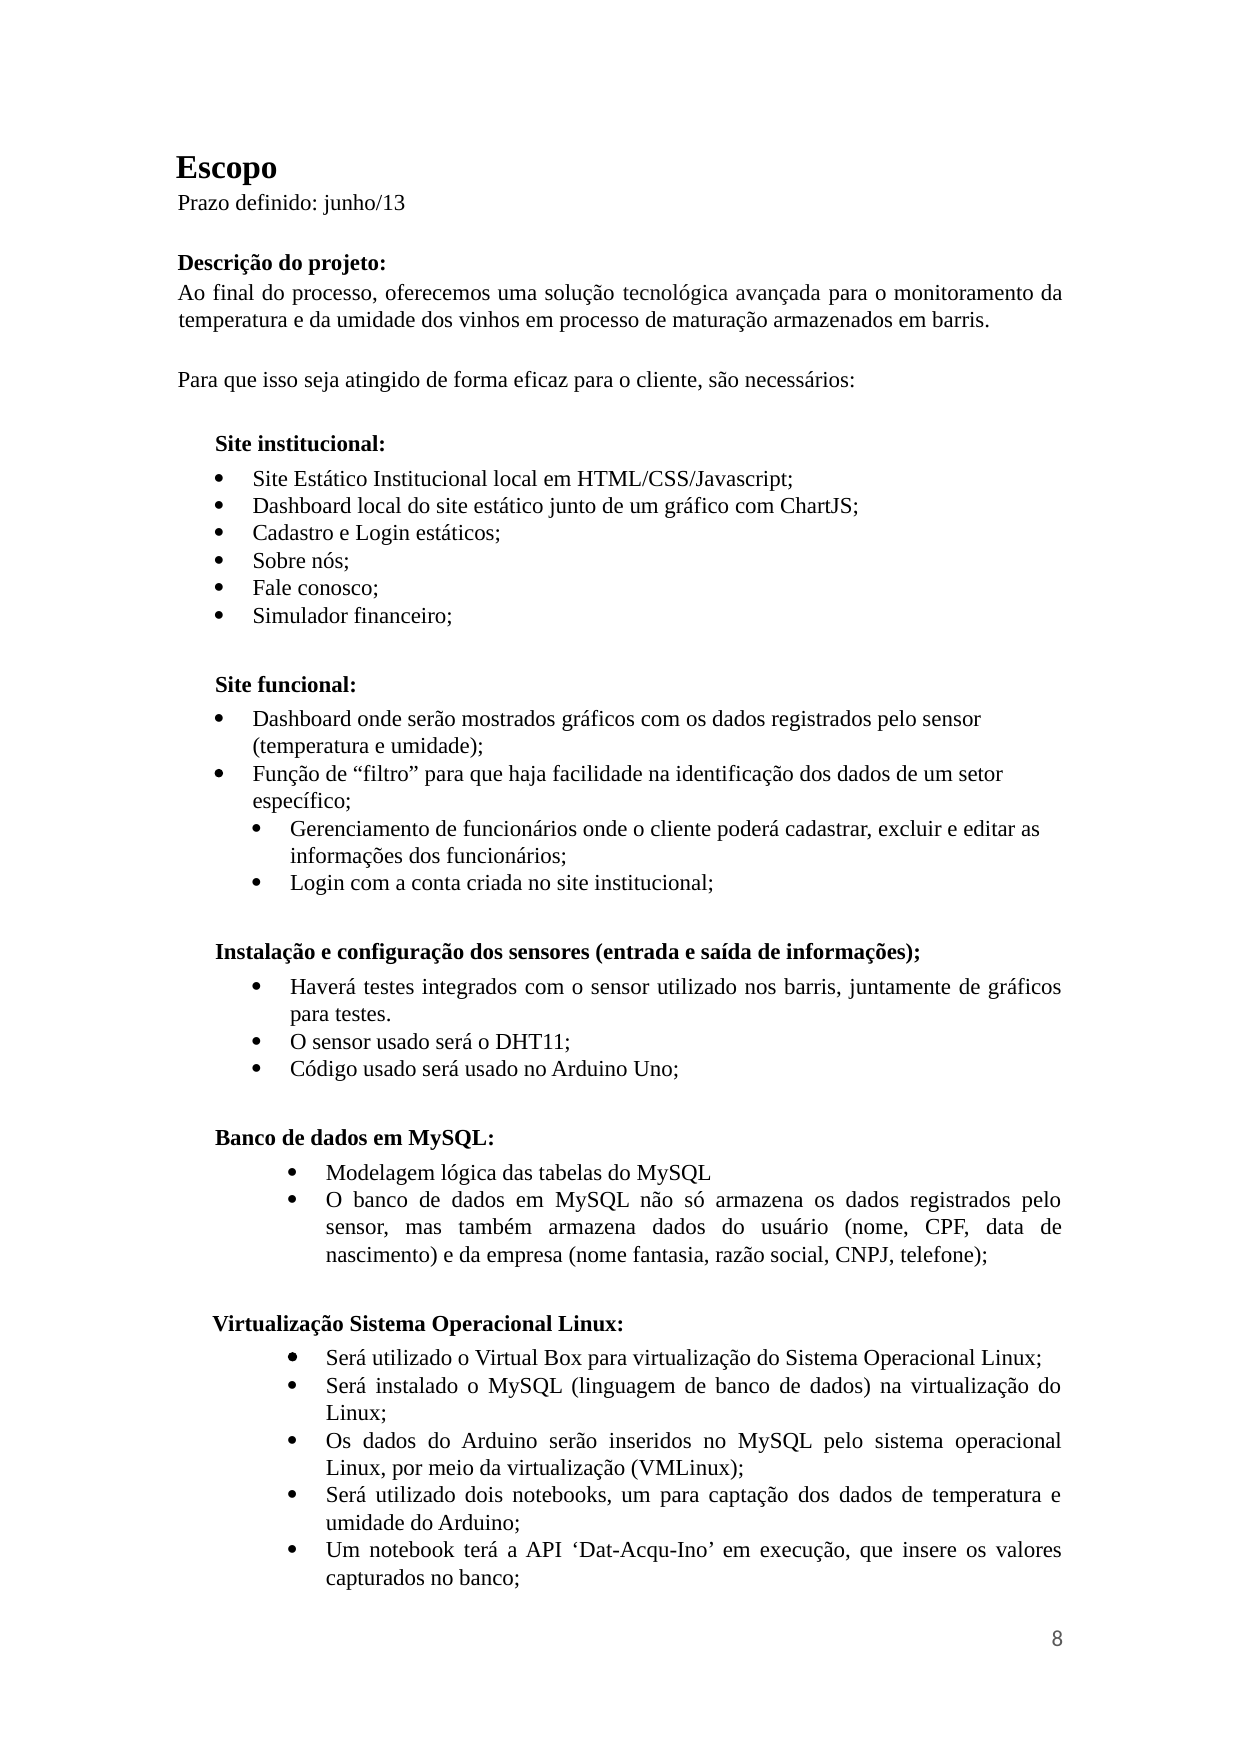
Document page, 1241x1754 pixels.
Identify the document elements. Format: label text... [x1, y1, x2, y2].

list Simulador financeiro; [215, 602, 1063, 628]
list Modelagem lógica das tabelas do MySQL [288, 1158, 1063, 1185]
text Prazo definido: junho/13 [177, 189, 1063, 215]
list Um notebook terá a API ‘Dat-Acqu-Ino’ em execução, que insere os valores capturados no banco; [288, 1536, 1063, 1590]
list Sobre nós; [215, 547, 1063, 573]
text Site institucional: [215, 430, 1063, 457]
list Login com a conta criada no site institucional; [252, 869, 1063, 896]
list Dashboard local do site estático junto de um gráfico com ChartJS; [215, 492, 1063, 518]
list Dashboard onde serão mostrados gráficos com os dados registrados pelo sensor (temperatura e umidade); [215, 705, 1063, 759]
text Site funcional: [215, 671, 1063, 697]
list Site Estático Institucional local em HTML/CSS/Javascript; [215, 465, 1063, 491]
list Função de “filtro” para que haja facilidade na identificação dos dados de um setor específico; [215, 760, 1063, 814]
text Para que isso seja atingido de forma eficaz para o cliente, são necessários: [177, 366, 1063, 392]
list O sensor usado será o DHT11; [252, 1028, 1063, 1054]
subtitle Escopo [176, 148, 1063, 186]
list Será instalado o MySQL (linguagem de banco de dados) na virtualização do Linux; [288, 1372, 1063, 1426]
text Ao final do processo, oferecemos uma solução tecnológica avançada para o monitoramento da temperatura e da umidade dos vinhos em processo de maturação armazenados em barris. [177, 279, 1063, 332]
text Banco de dados em MySQL: [215, 1124, 1063, 1150]
list Será utilizado dois notebooks, um para captação dos dados de temperatura e umidade do Arduino; [288, 1482, 1063, 1535]
list Gerenciamento de funcionários onde o cliente poderá cadastrar, excluir e editar as informações dos funcionários; [252, 815, 1063, 868]
text Descrição do projeto: [177, 249, 1063, 275]
list Será utilizado o Virtual Box para virtualização do Sistema Operacional Linux; [288, 1344, 1063, 1371]
list Cadastro e Login estáticos; [215, 519, 1063, 546]
list O banco de dados em MySQL não só armazena os dados registrados pelo sensor, mas também armazena dados do usuário (nome, CPF, data de nascimento) e da empresa (nome fantasia, razão social, CNPJ, telefone); [288, 1186, 1063, 1267]
list Fale conosco; [215, 574, 1063, 601]
list Os dados do Arduino serão inseridos no MySQL pelo sistema operacional Linux, por meio da virtualização (VMLinux); [288, 1427, 1063, 1481]
list Haverá testes integrados com o sensor utilizado nos barris, juntamente de gráficos para testes. [252, 973, 1063, 1027]
list Código usado será usado no Arduino Uno; [252, 1055, 1063, 1081]
text Instalação e configuração dos sensores (entrada e saída de informações); [215, 938, 1063, 965]
text Virtualização Sistema Operacional Linux: [178, 1310, 1063, 1336]
